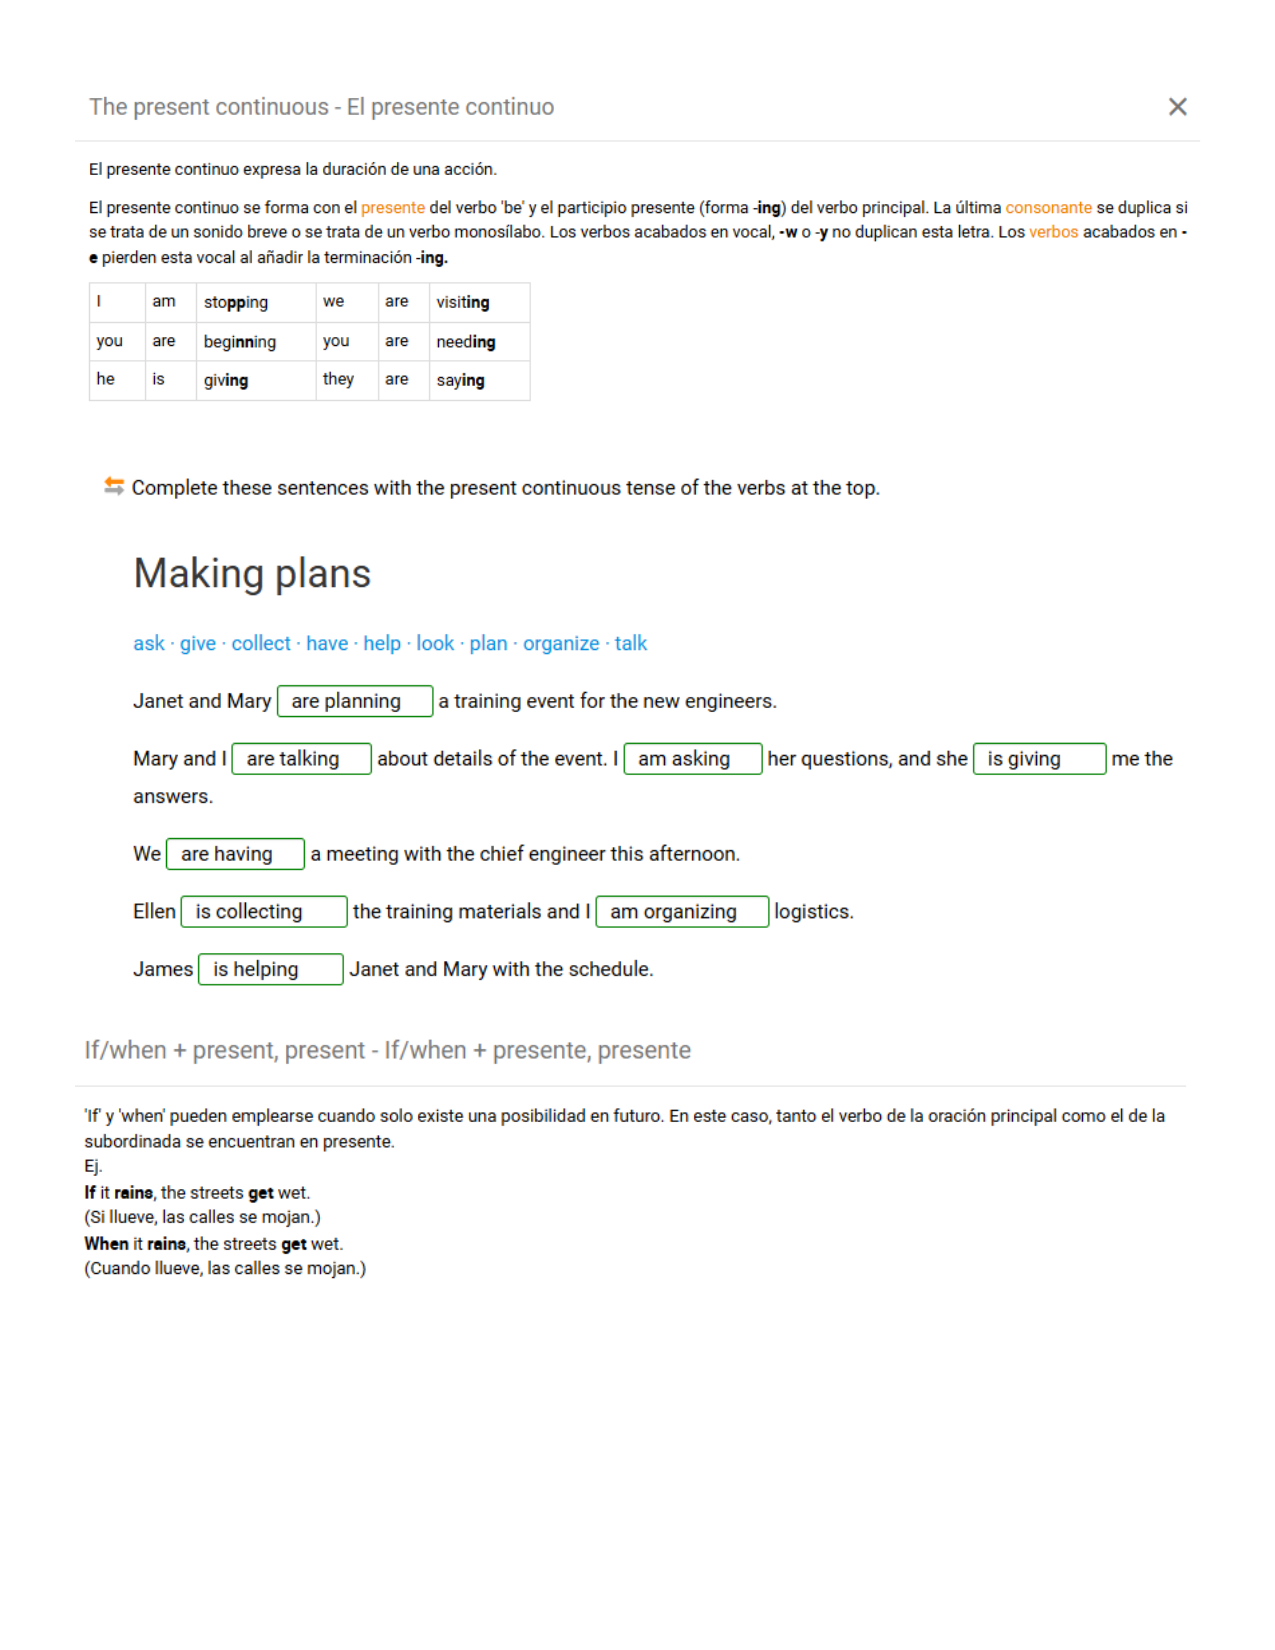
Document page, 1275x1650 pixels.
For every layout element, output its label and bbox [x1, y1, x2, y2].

picture [75, 75, 1200, 446]
picture [75, 464, 1186, 1007]
picture [75, 1025, 1187, 1308]
